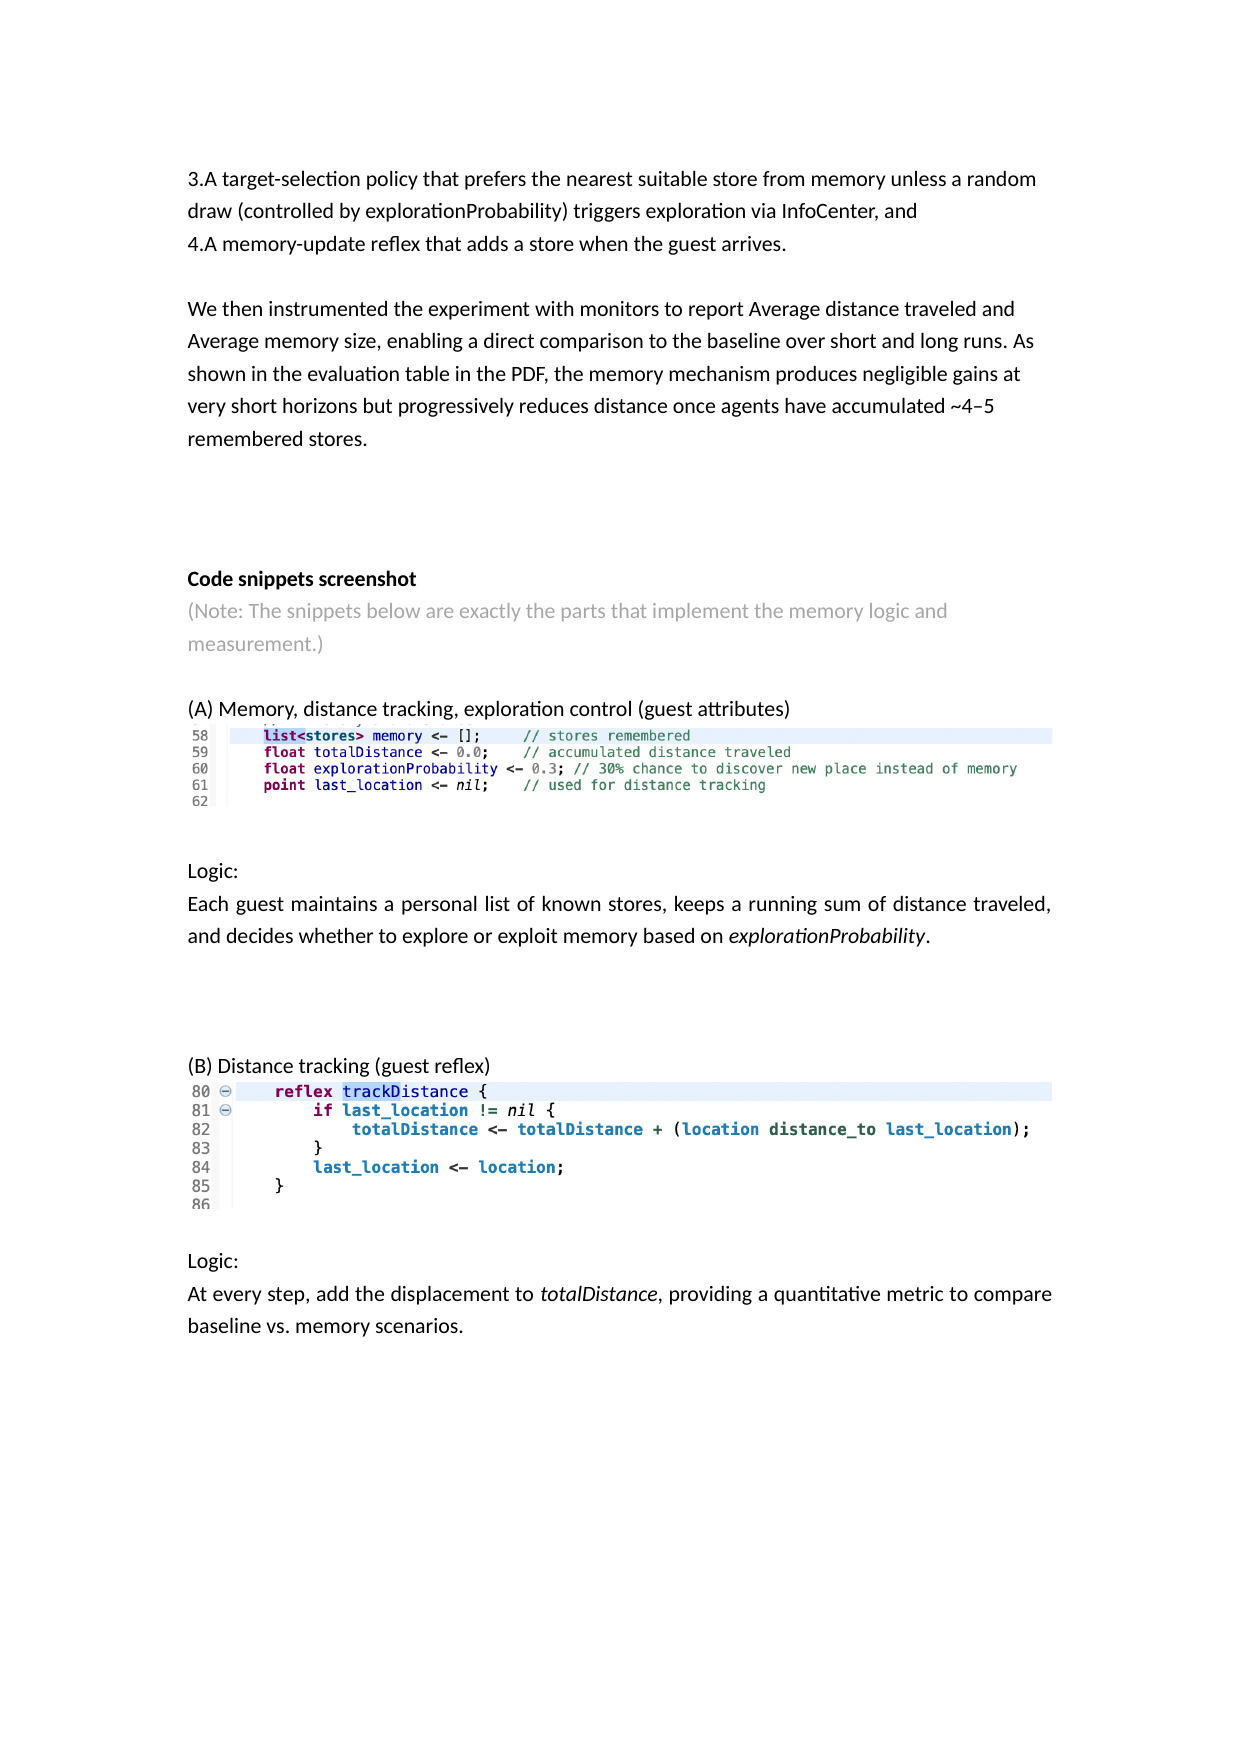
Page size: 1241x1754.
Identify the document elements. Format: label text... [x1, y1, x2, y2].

picture [187, 1082, 1052, 1209]
list Code snippets screenshot [187, 562, 1053, 595]
text We then instrumented the experiment with monitors to report Average distance traveled and Average memory size, enabling a direct comparison to the baseline over short and long runs. As shown in the evaluation table in the PDF, the memory mechanism produces negligible gains at very short horizons but progressively reduces distance once agents have accumulated ~4–5 remembered stores. [187, 292, 1053, 454]
text (Note: The snippets below are exactly the parts that implement the memory logic and measurement.) [187, 595, 1053, 660]
text 4.A memory-update reflex that adds a store when the guest arrives. [187, 227, 1053, 259]
list Logic: [187, 1245, 1053, 1277]
list At every step, add the displacement to totalDistance, providing a quantitative metric to compare baseline vs. memory scenarios. [187, 1277, 1053, 1342]
picture [187, 724, 1053, 806]
text (A) Memory, distance tracking, exploration control (guest attributes) [187, 692, 1053, 724]
list (B) Distance tracking (guest reflex) [187, 1050, 1053, 1082]
text 3.A target-selection policy that prefers the nearest suitable store from memory unless a random draw (controlled by explorationProbability) triggers exploration via InfoCenter, and [187, 162, 1053, 227]
list Logic: [187, 855, 1053, 887]
list Each guest maintains a personal list of known stores, keeps a running sum of distance traveled, and decides whether to explore or exploit memory based on explorationProbability. [187, 887, 1053, 952]
